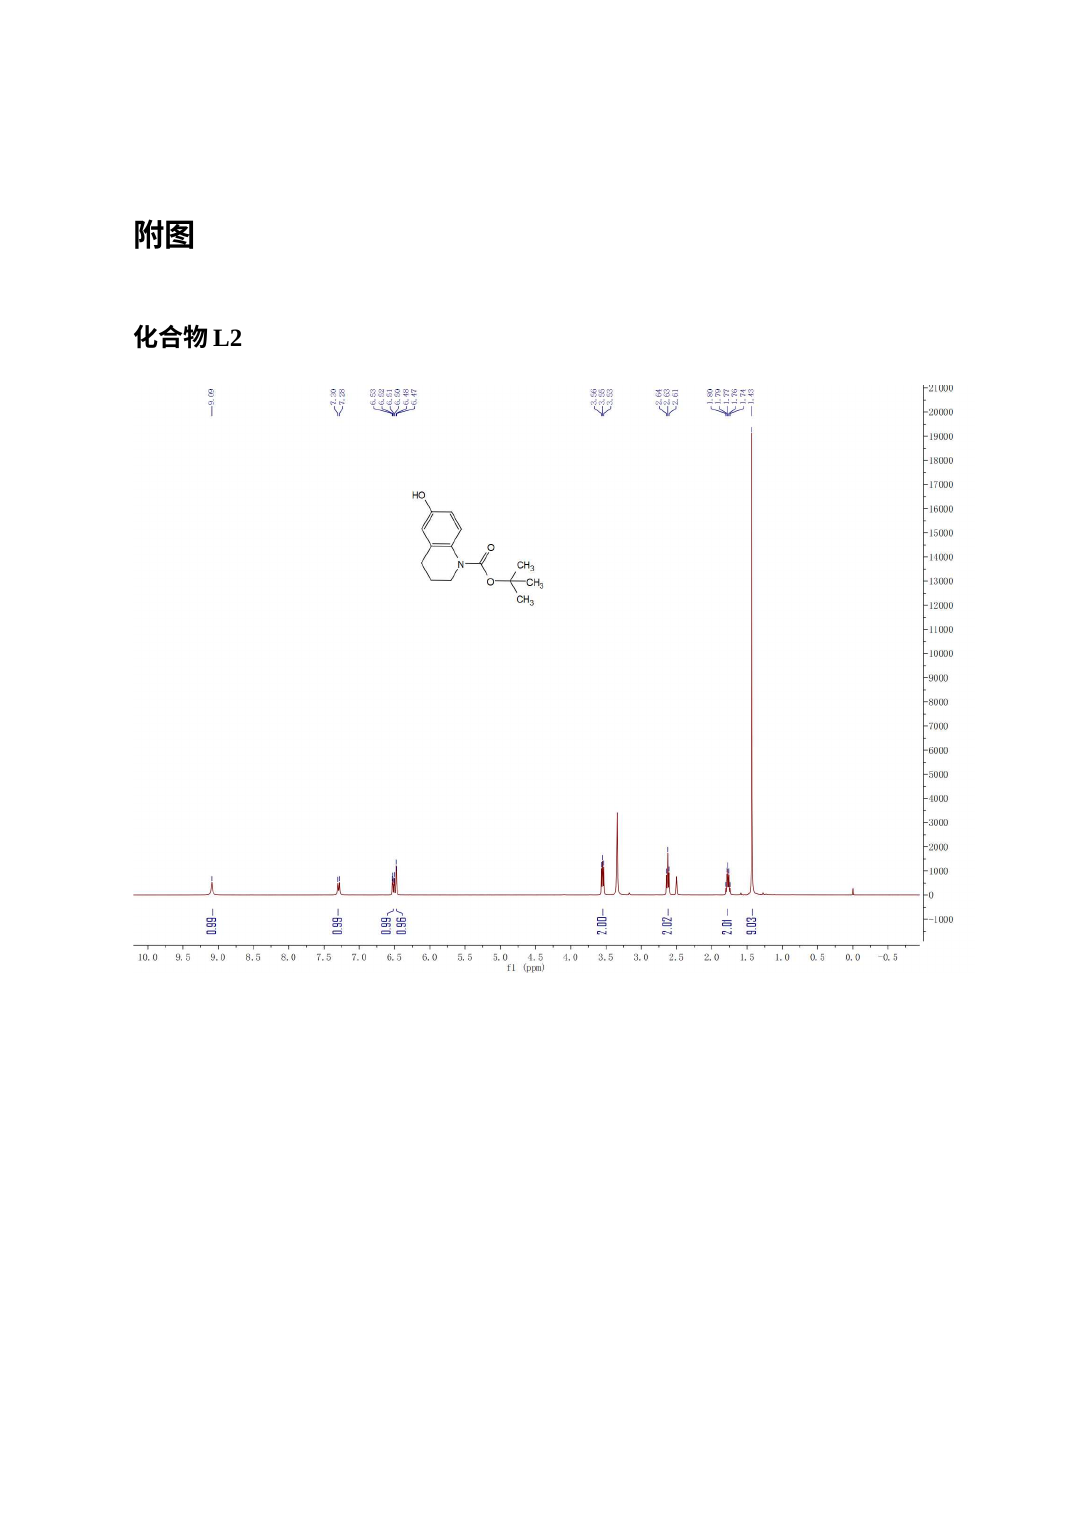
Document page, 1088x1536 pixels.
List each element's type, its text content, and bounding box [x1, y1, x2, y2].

picture [133, 385, 976, 973]
text 附图 [133, 200, 975, 265]
text 化合物L2 [133, 303, 975, 368]
